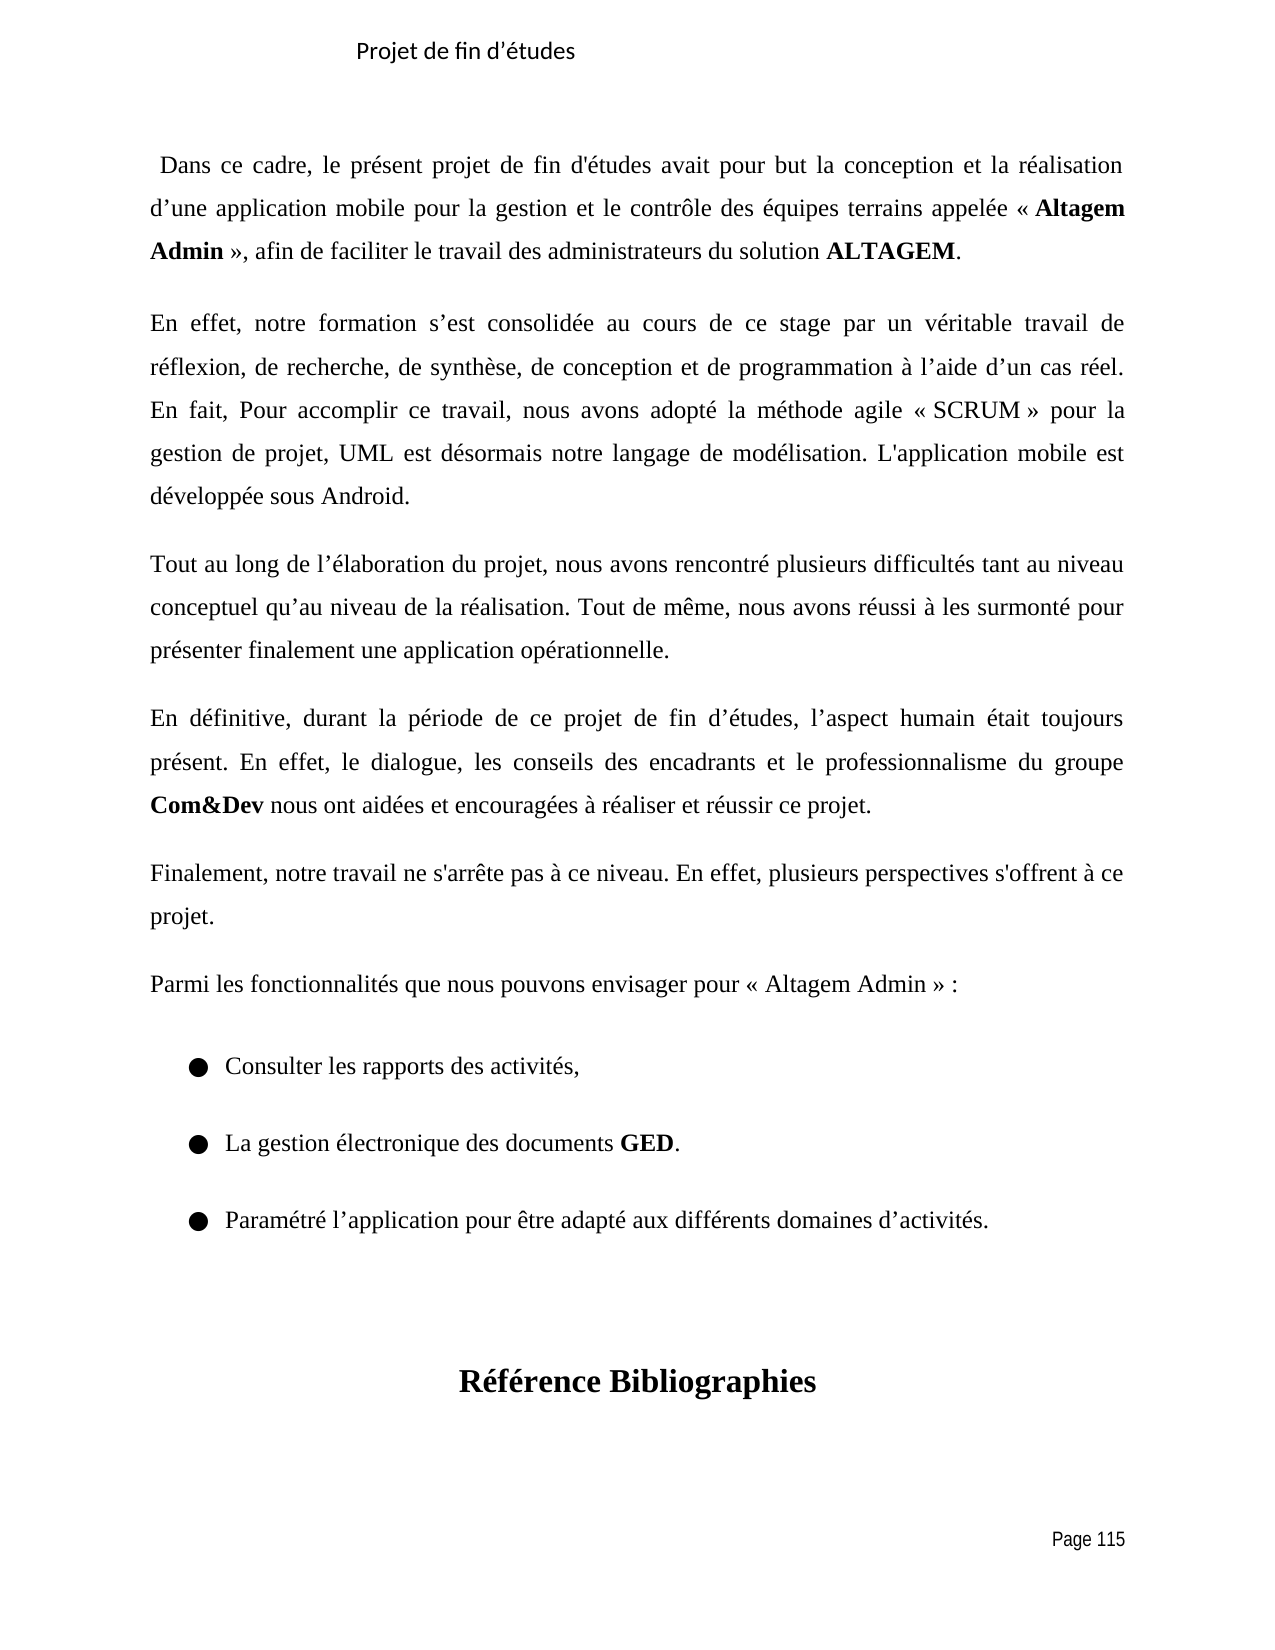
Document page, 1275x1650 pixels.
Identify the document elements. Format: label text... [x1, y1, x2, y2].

text En définitive, durant la période de ce projet de fin d’études, l’aspect humain était toujours présent. En effet, le dialogue, les conseils des encadrants et le professionnalisme du groupe Com&Dev nous ont aidées et encouragées à réaliser et réussir ce projet. [150, 703, 1125, 818]
list Consulter les rapports des activités, [187, 1037, 1125, 1088]
subtitle Référence Bibliographies [150, 1361, 1125, 1399]
text Dans ce cadre, le présent projet de fin d'études avait pour but la conception et la réalisation d’une application mobile pour la gestion et le contrôle des équipes terrains appelée « Altagem Admin », afin de faciliter le travail des administrateurs du solution ALTAGEM. [150, 150, 1125, 265]
text Tout au long de l’élaboration du projet, nous avons rencontré plusieurs difficultés tant au niveau conceptuel qu’au niveau de la réalisation. Tout de même, nous avons réussi à les surmonté pour présenter finalement une application opérationnelle. [150, 549, 1125, 664]
list Paramétré l’application pour être adapté aux différents domaines d’activités. [187, 1191, 1125, 1242]
text Finalement, notre travail ne s'arrête pas à ce niveau. En effet, plusieurs perspectives s'offrent à ce projet. [150, 858, 1125, 930]
list La gestion électronique des documents GED. [187, 1114, 1125, 1165]
text En effet, notre formation s’est consolidée au cours de ce stage par un véritable travail de réflexion, de recherche, de synthèse, de conception et de programmation à l’aide d’un cas réel. En fait, Pour accomplir ce travail, nous avons adopté la méthode agile « SCRUM » pour la gestion de projet, UML est désormais notre langage de modélisation. L'application mobile est développée sous Android. [150, 308, 1125, 510]
text Parmi les fonctionnalités que nous pouvons envisager pour « Altagem Admin » : [150, 969, 1125, 998]
